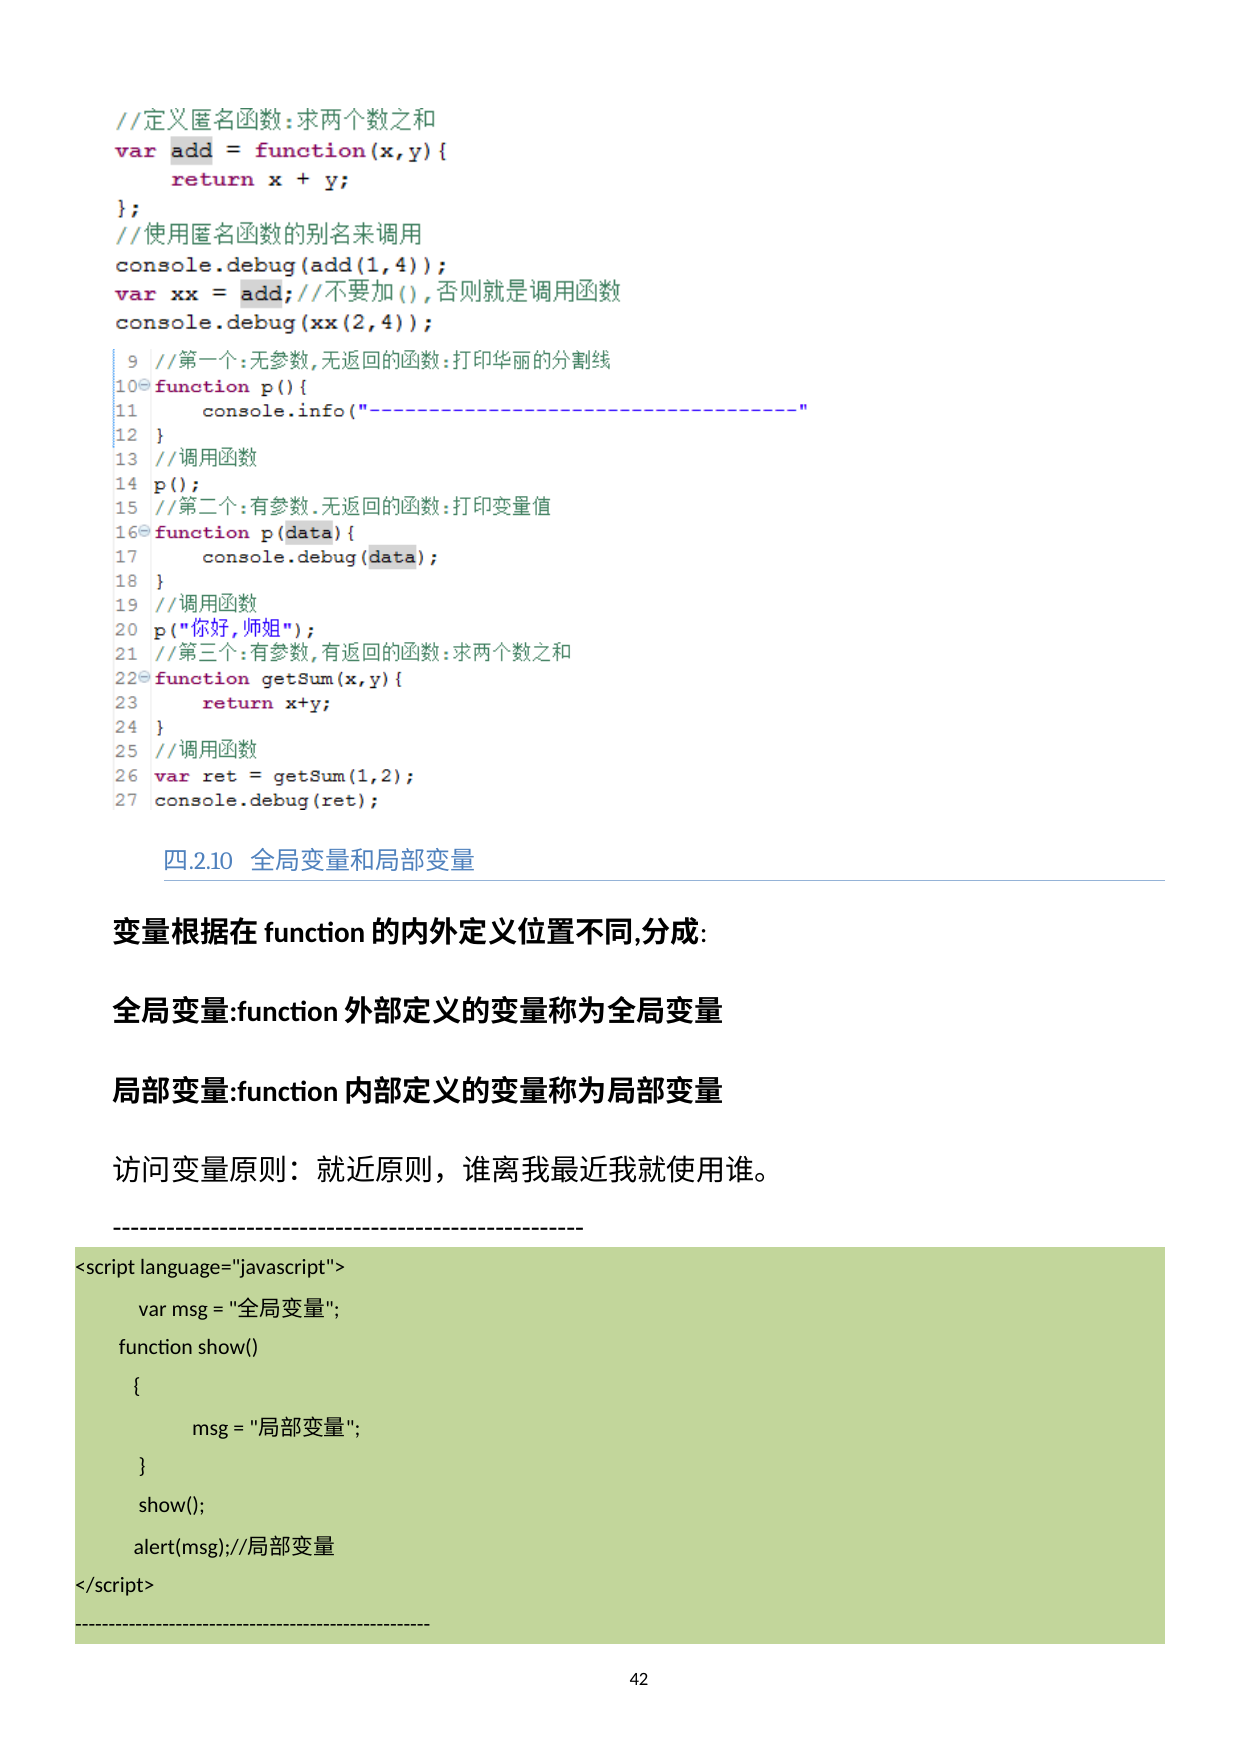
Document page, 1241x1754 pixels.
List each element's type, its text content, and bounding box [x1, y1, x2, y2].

text } [75, 1445, 1165, 1485]
text </script> [75, 1564, 1165, 1604]
text ----------------------------------------------------- [75, 1604, 1165, 1644]
text 局部变量:function内部定义的变量称为局部变量 [75, 1048, 1165, 1128]
text { [75, 1366, 1165, 1406]
text 访问变量原则：就近原则，谁离我最近我就使用谁。 [75, 1128, 1165, 1207]
text alert(msg);//局部变量 [75, 1525, 1165, 1564]
text var msg = "全局变量"; [75, 1287, 1165, 1326]
picture [112, 108, 631, 337]
subtitle 全局变量和局部变量 [164, 839, 1165, 880]
picture [112, 349, 807, 810]
text show(); [75, 1485, 1165, 1525]
text <script language="javascript"> [75, 1247, 1165, 1287]
text function show() [75, 1326, 1165, 1366]
text 变量根据在function的内外定义位置不同,分成: [75, 890, 1165, 969]
text msg = "局部变量"; [75, 1406, 1165, 1445]
text 全局变量:function外部定义的变量称为全局变量 [75, 969, 1165, 1048]
text ----------------------------------------------------- [75, 1207, 1165, 1247]
